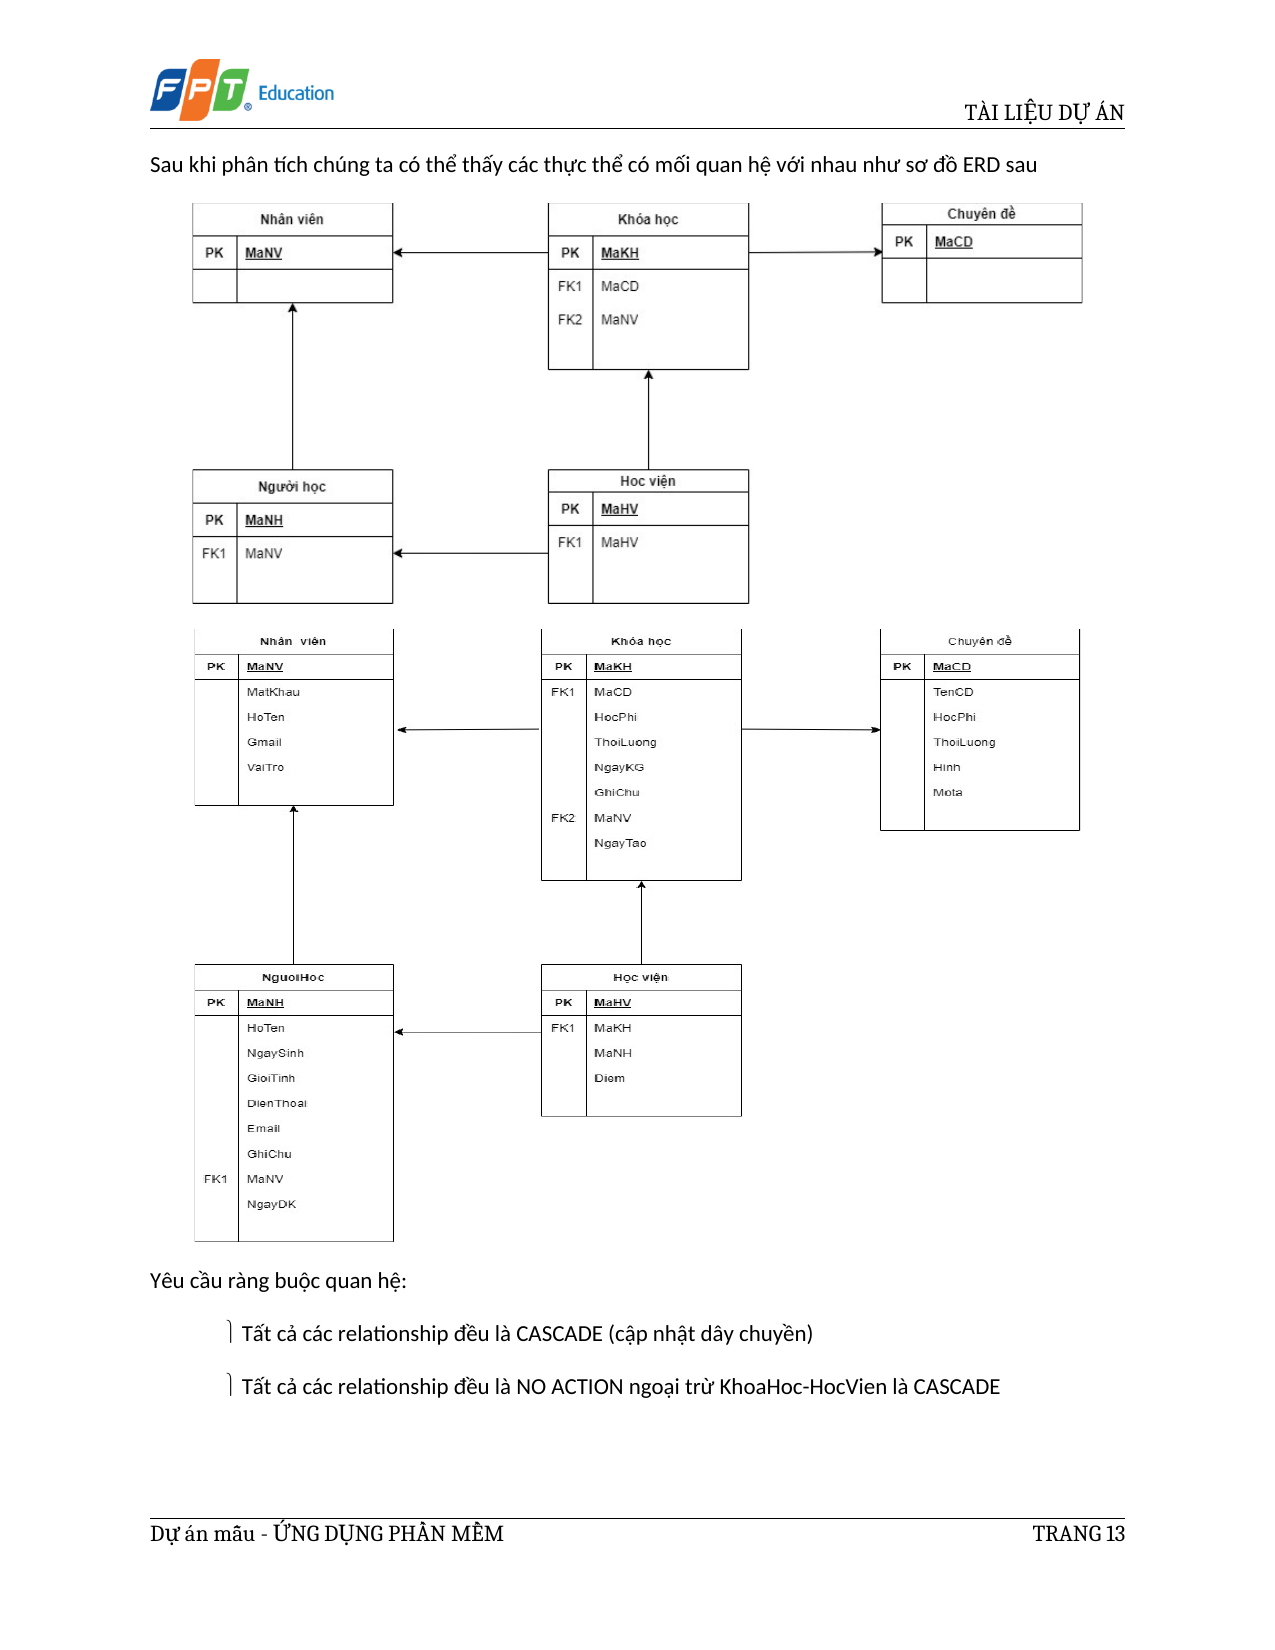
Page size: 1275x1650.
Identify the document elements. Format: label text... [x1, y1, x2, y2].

text Tất cả các relationship đều là CASCADE (cập nhật dây chuyền) [225, 1319, 1125, 1347]
picture [150, 59, 336, 121]
text Tất cả các relationship đều là NO ACTION ngoại trừ KhoaHoc-HocVien là CASCADE [225, 1372, 1125, 1400]
picture [194, 629, 1081, 1242]
picture [192, 203, 1083, 604]
text Sau khi phân tích chúng ta có thể thấy các thực thể có mối quan hệ với nhau như sơ đồ ERD sau [150, 150, 1125, 178]
text Yêu cầu ràng buộc quan hệ: [150, 1266, 1125, 1294]
